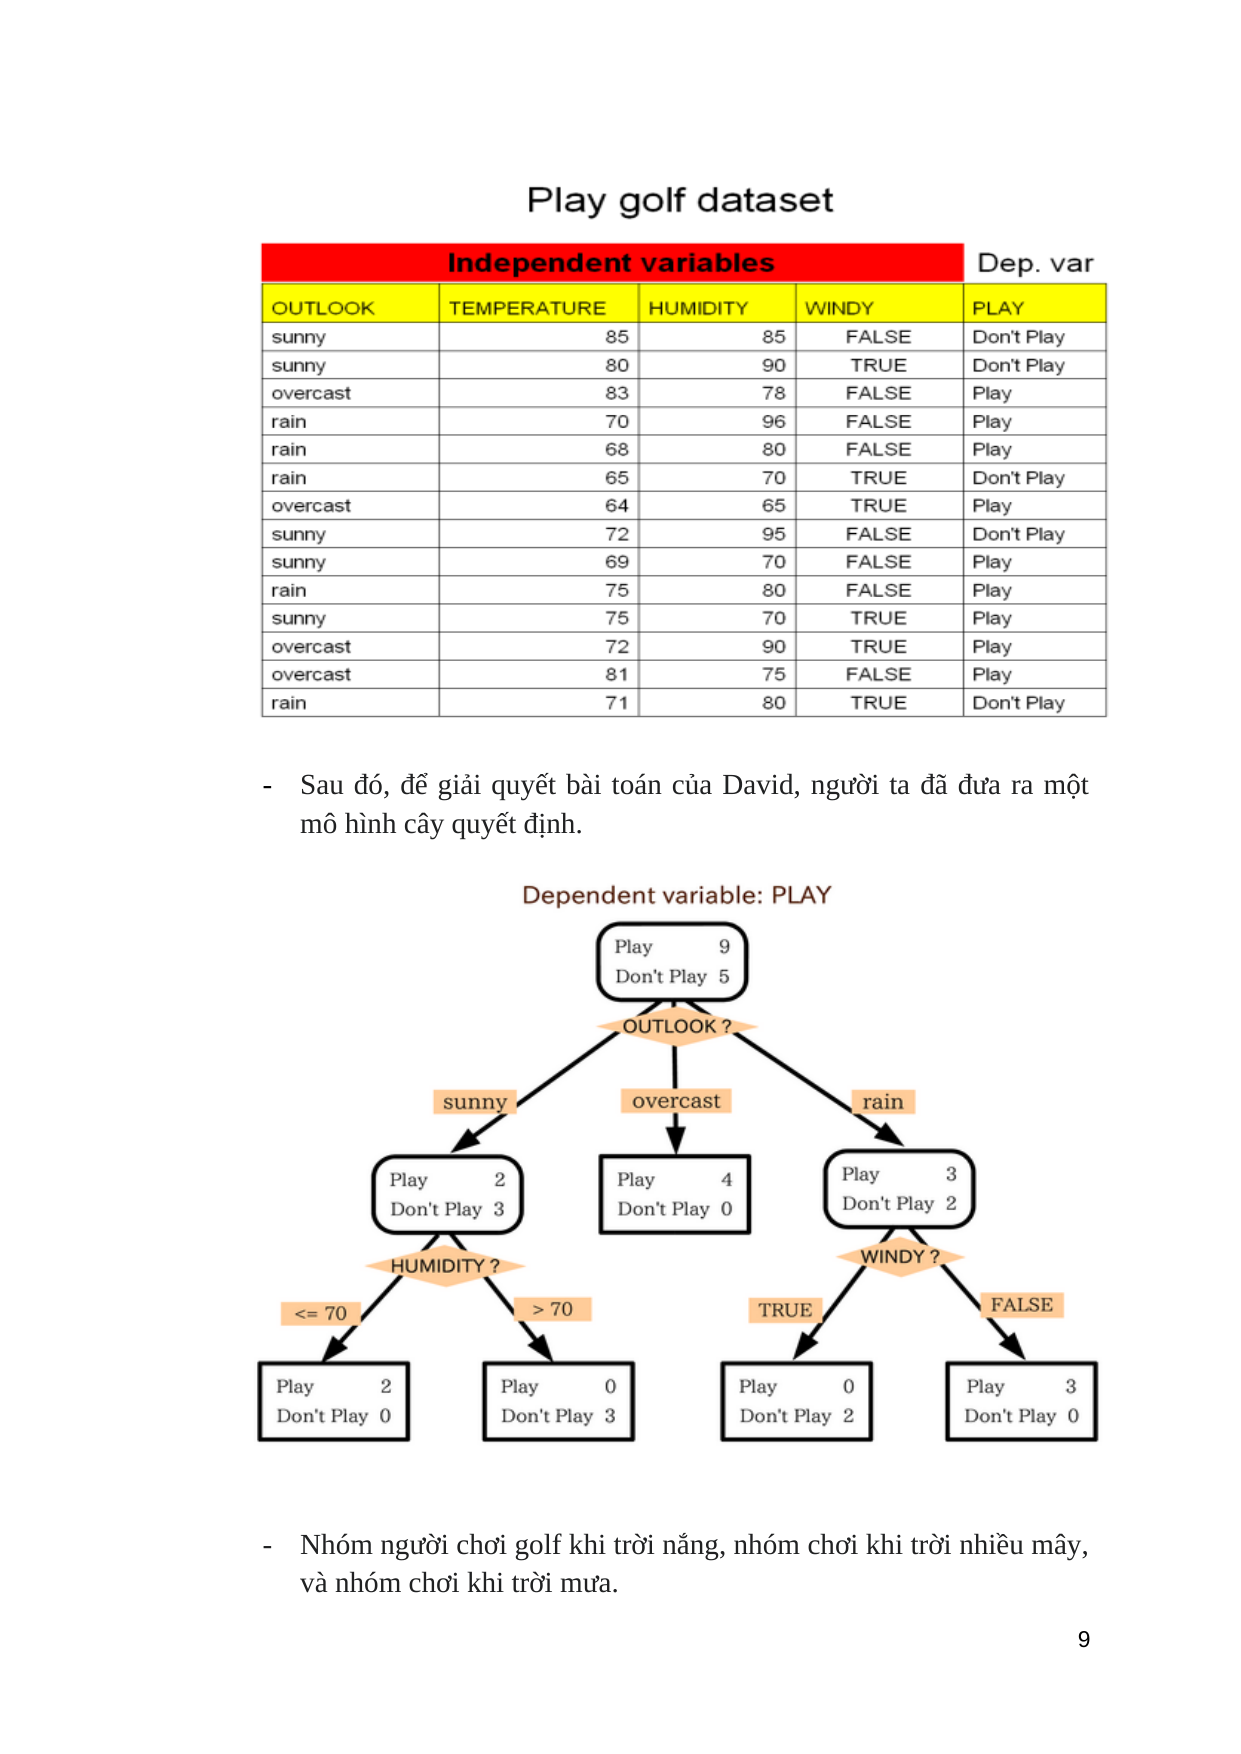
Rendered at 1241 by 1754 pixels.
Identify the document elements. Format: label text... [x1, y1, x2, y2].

picture [215, 150, 1154, 725]
list Sau đó, để giải quyết bài toán của David, người ta đã đưa ra một mô hình cây quyết định. [262, 767, 1090, 839]
list Nhóm người chơi golf khi trời nắng, nhóm chơi khi trời nhiều mây, và nhóm chơi khi trời mưa. [262, 1527, 1090, 1599]
picture [253, 883, 1103, 1446]
